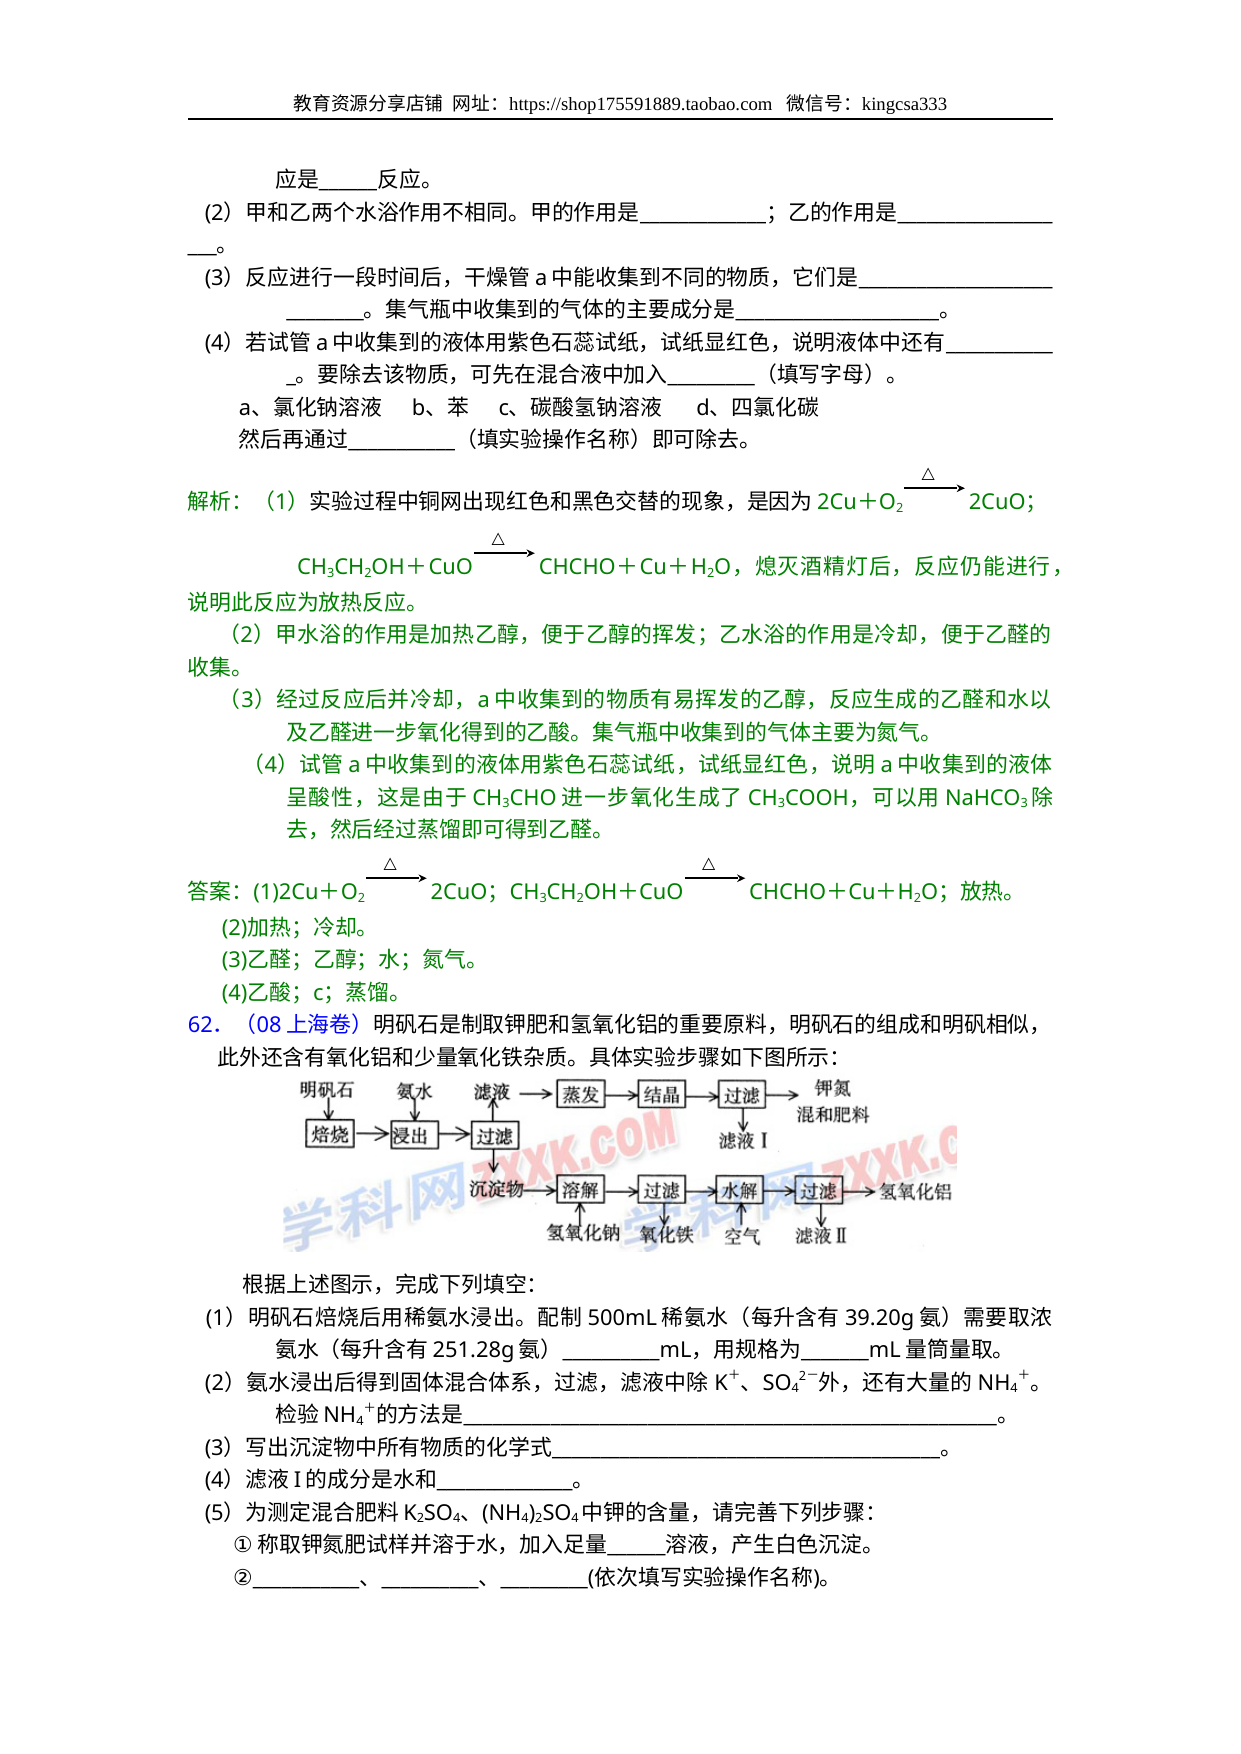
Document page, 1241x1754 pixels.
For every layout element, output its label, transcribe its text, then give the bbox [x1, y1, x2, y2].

text (2）甲和乙两个水浴作用不相同。甲的作用是_____________；乙的作用是___________________。 [187, 194, 1053, 259]
text 根据上述图示，完成下列填空： [231, 1267, 1053, 1299]
text (3)乙醛；乙醇；水；氮气。 [187, 942, 1053, 974]
text (4）若试管a中收集到的液体用紫色石蕊试纸，试纸显红色，说明液体中还有____________。要除去该物质，可先在混合液中加入_________（填写字母）。 [187, 324, 1053, 389]
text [187, 162, 1053, 194]
text （3）经过反应后并冷却，a中收集到的物质有易挥发的乙醇，反应生成的乙醛和水以及乙醛进一步氧化得到的乙酸。集气瓶中收集到的气体主要为氮气。 [187, 682, 1053, 747]
text (3）写出沉淀物中所有物质的化学式________________________________________。 [187, 1429, 1053, 1462]
text 62．（08上海卷）明矾石是制取钾肥和氢氧化铝的重要原料，明矾石的组成和明矾相似，此外还含有氧化铝和少量氧化铁杂质。具体实验步骤如下图所示： [188, 1007, 1053, 1072]
text 答案：(1)2Cu＋O22CuO；CH3CH2OH＋CuOCHCHO＋Cu＋H2O；放热。 [187, 844, 1053, 909]
text （4）试管a中收集到的液体用紫色石蕊试纸，试纸显红色，说明a中收集到的液体呈酸性，这是由于CH3CHO进一步氧化生成了CH3COOH，可以用NaHCO3除去，然后经过蒸馏即可得到乙醛。 [242, 747, 1053, 844]
text (2)加热；冷却。 [187, 909, 1053, 942]
text (4)乙酸；c；蒸馏。 [187, 974, 1053, 1007]
picture [283, 1072, 957, 1252]
text (1）明矾石焙烧后用稀氨水浸出。配制500mL稀氨水（每升含有39.20g氨）需要取浓氨水（每升含有251.28g氨）__________mL，用规格为_______mL量筒量取。 [187, 1299, 1053, 1364]
text CH3CH2OH＋CuOCHCHO＋Cu＋H2O，熄灭酒精灯后，反应仍能进行，说明此反应为放热反应。 [187, 519, 1053, 617]
text (3）反应进行一段时间后，干燥管a中能收集到不同的物质，它们是____________________________。集气瓶中收集到的气体的主要成分是_____________________。 [187, 259, 1053, 324]
text （2）甲水浴的作用是加热乙醇，便于乙醇的挥发；乙水浴的作用是冷却，便于乙醛的收集。 [187, 617, 1053, 682]
text ②___________、__________、_________(依次填写实验操作名称)。 [187, 1559, 1053, 1592]
text 然后再通过___________（填实验操作名称）即可除去。 [187, 422, 1053, 454]
text ①称取钾氮肥试样并溶于水，加入足量______溶液，产生白色沉淀。 [187, 1527, 1053, 1559]
text (5）为测定混合肥料K2SO4、(NH4)2SO4中钾的含量，请完善下列步骤： [187, 1494, 1053, 1527]
text 解析：（1）实验过程中铜网出现红色和黑色交替的现象，是因为2Cu＋O22CuO； [187, 454, 1053, 519]
text a、氯化钠溶液 b、苯 c、碳酸氢钠溶液 d、四氯化碳 [187, 389, 1053, 422]
text (2）氨水浸出后得到固体混合体系，过滤，滤液中除K＋、SO42－外，还有大量的NH4＋。检验NH4＋的方法是_______________________________________________________。 [187, 1364, 1053, 1429]
text (4）滤液I的成分是水和______________。 [187, 1462, 1053, 1494]
